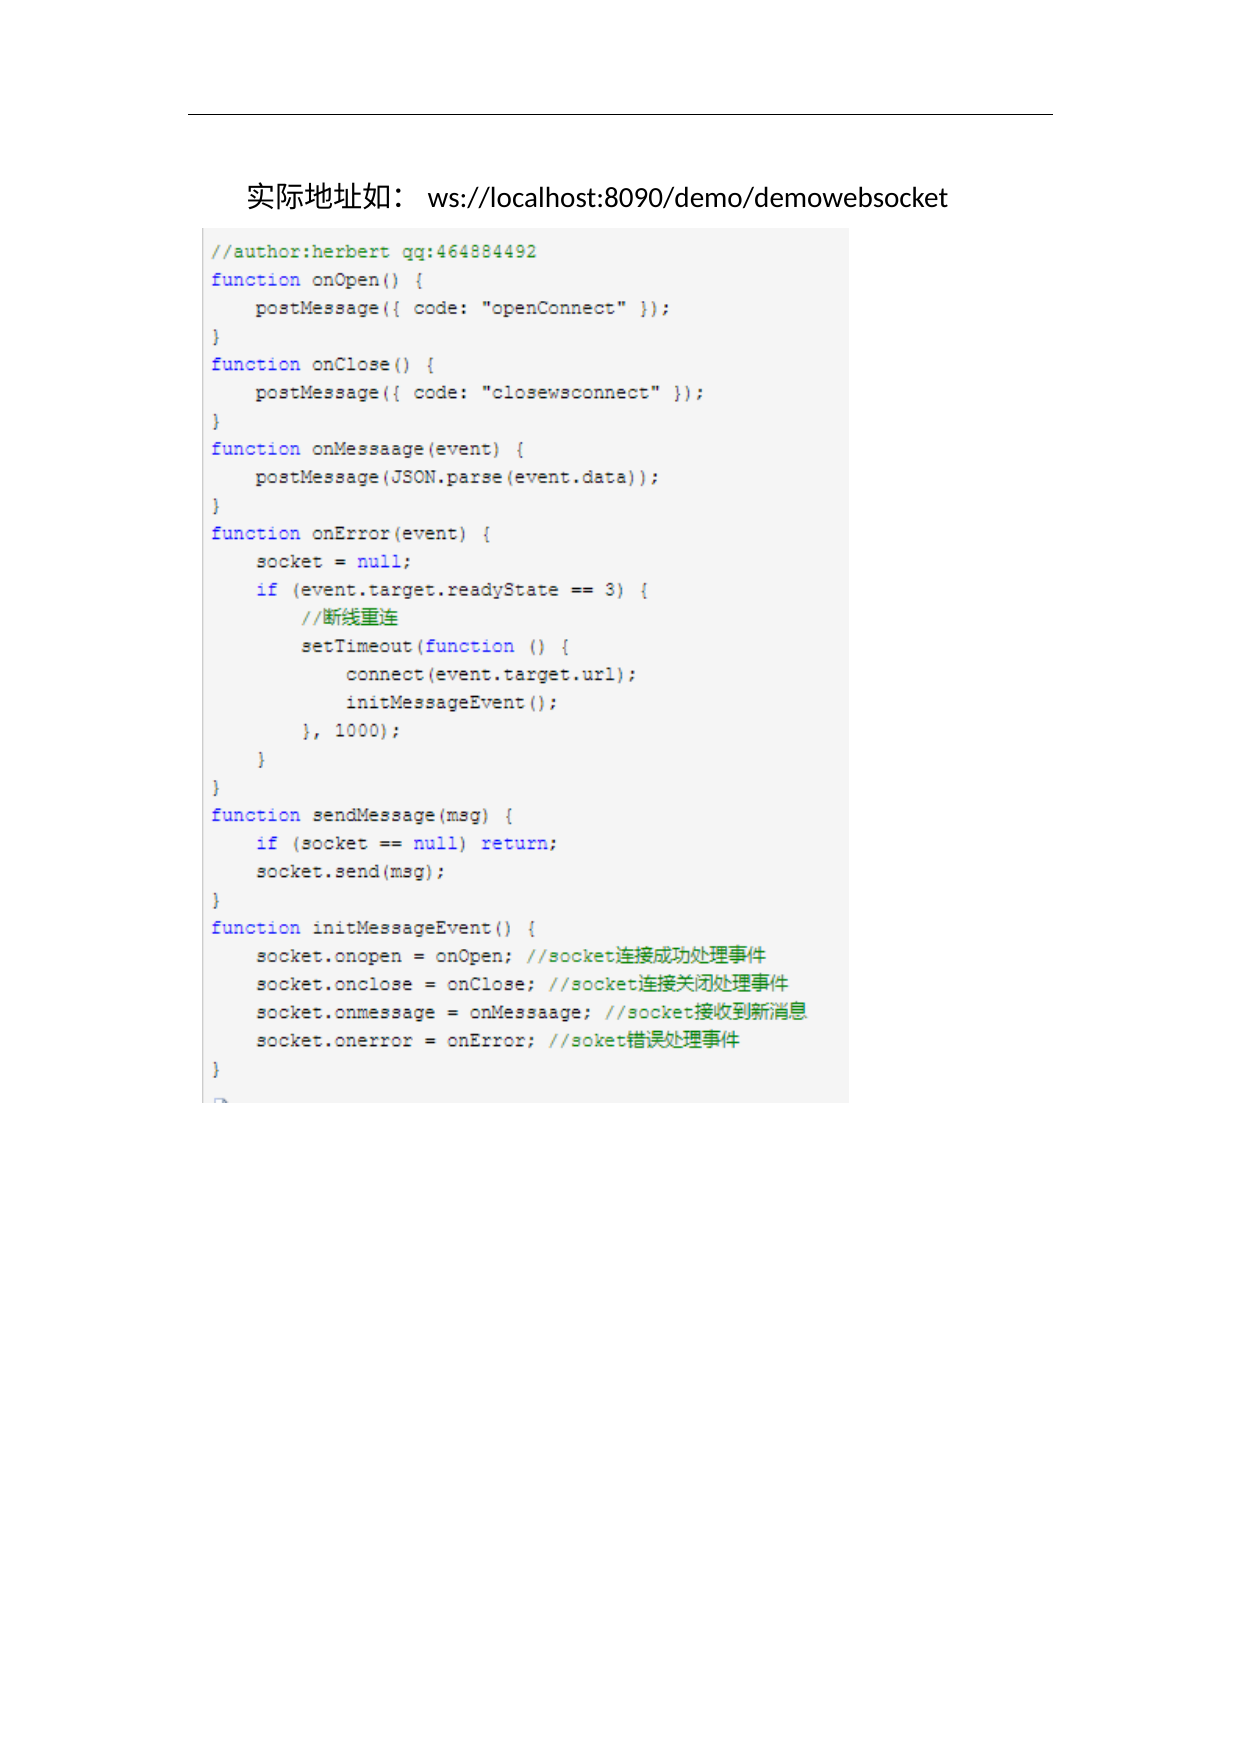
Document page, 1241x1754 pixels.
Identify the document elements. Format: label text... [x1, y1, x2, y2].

picture [202, 228, 849, 1103]
